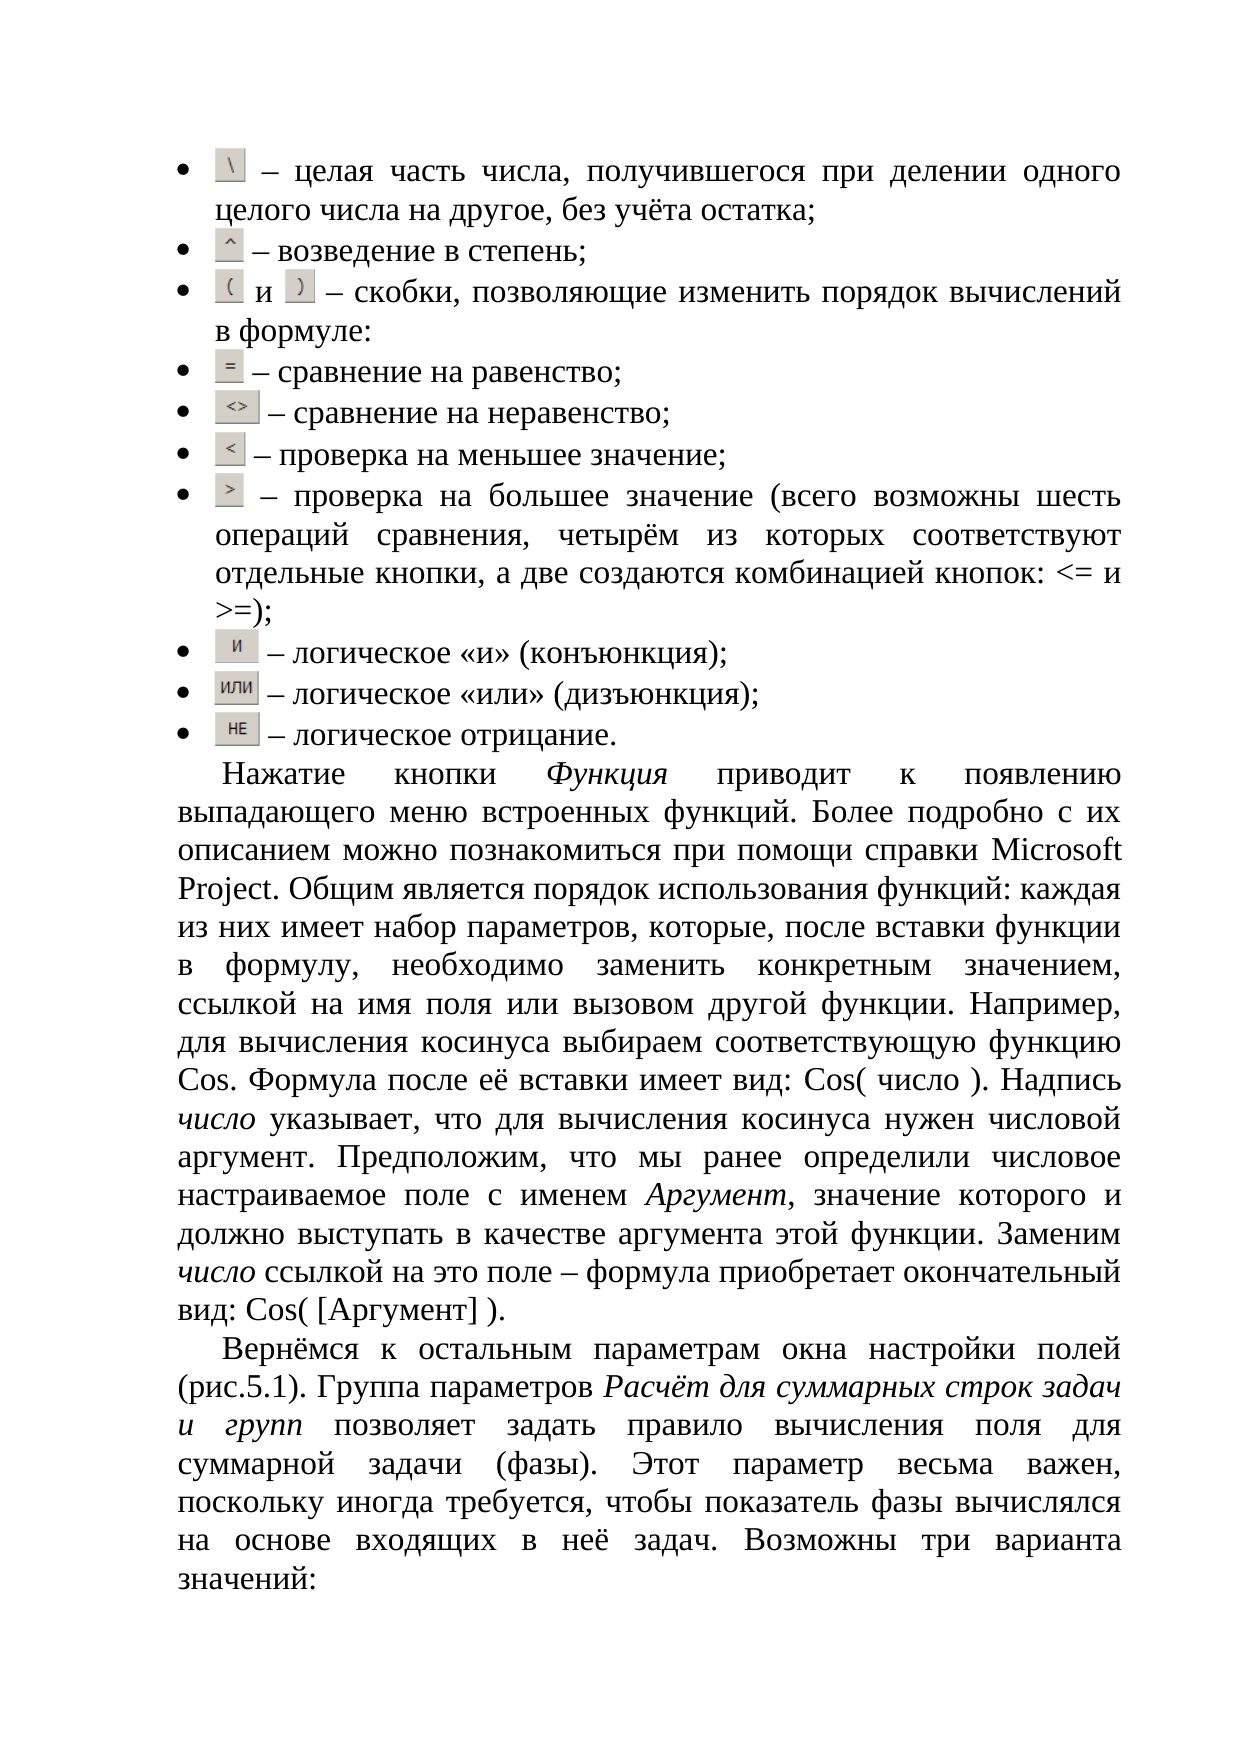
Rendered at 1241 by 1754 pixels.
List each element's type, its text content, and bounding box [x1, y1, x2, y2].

picture [214, 628, 259, 663]
text Вернёмся к остальным параметрам окна настройки полей (рис.5.1). Группа параметров Расчёт для суммарных строк задач и групп позволяет задать правило вычисления поля для суммарной задачи (фазы). Этот параметр весьма важен, поскольку иногда требуется, чтобы показатель фазы вычислялся на основе входящих в неё задач. Возможны три варианта значений: [177, 1328, 1122, 1596]
list – логическое «или» (дизъюнкция); [177, 670, 1122, 712]
list и – скобки, позволяющие изменить порядок вычислений в формуле: [177, 269, 1122, 348]
picture [214, 670, 259, 705]
picture [284, 268, 315, 303]
list – логическое отрицание. [177, 712, 1122, 753]
picture [214, 268, 244, 303]
picture [214, 389, 260, 424]
picture [214, 472, 244, 507]
text Нажатие кнопки Функция приводит к появлению выпадающего меню встроенных функций. Более подробно с их описанием можно познакомиться при помощи справки Microsoft Project. Общим является порядок использования функций: каждая из них имеет набор параметров, которые, после вставки функции в формулу, необходимо заменить конкретным значением, ссылкой на имя поля или вызовом другой функции. Например, для вычисления косинуса выбираем соответствующую функцию Cos. Формула после её вставки имеет вид: Cos( число ). Надпись число указывает, что для вычисления косинуса нужен числовой аргумент. Предположим, что мы ранее определили числовое настраиваемое поле с именем Аргумент, значение которого и должно выступать в качестве аргумента этой функции. Заменим число ссылкой на это поле – формула приобретает окончательный вид: Cos( [Аргумент] ). [177, 753, 1122, 1328]
list – возведение в степень; [177, 227, 1122, 269]
picture [214, 227, 244, 262]
list – проверка на большее значение (всего возможны шесть операций сравнения, четырём из которых соответствуют отдельные кнопки, а две создаются комбинацией кнопок: <= и >=); [177, 472, 1122, 629]
list – логическое «и» (конъюнкция); [177, 629, 1122, 670]
list – сравнение на неравенство; [177, 390, 1122, 431]
list – сравнение на равенство; [177, 348, 1122, 390]
picture [214, 147, 246, 182]
picture [214, 348, 244, 383]
list – проверка на меньшее значение; [177, 431, 1122, 472]
picture [214, 711, 260, 746]
picture [214, 431, 246, 466]
list – целая часть числа, получившегося при делении одного целого числа на другое, без учёта остатка; [177, 148, 1122, 227]
